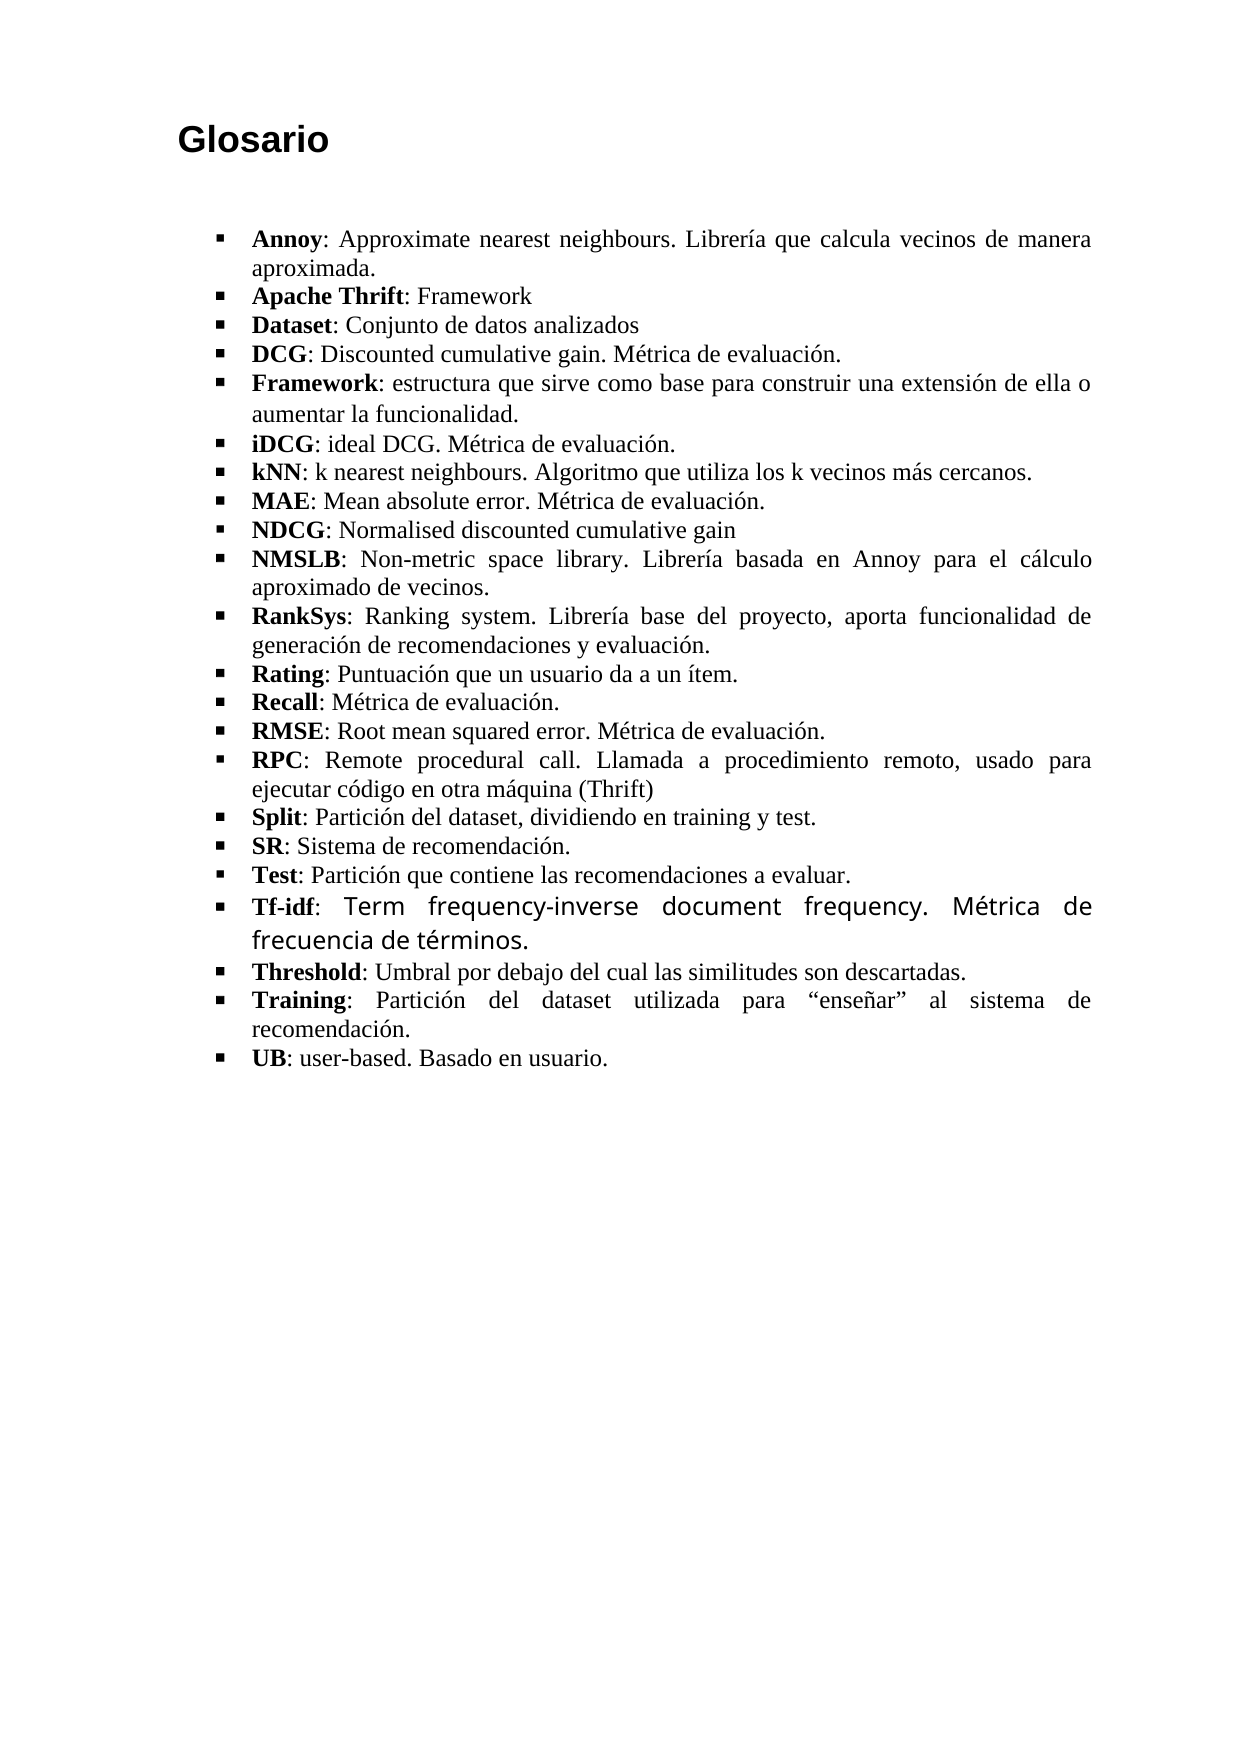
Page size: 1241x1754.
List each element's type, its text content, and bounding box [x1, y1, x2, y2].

list Dataset: Conjunto de datos analizados [214, 310, 1092, 339]
list NMSLB: Non-metric space library. Librería basada en Annoy para el cálculo aproximado de vecinos. [214, 544, 1092, 601]
list Split: Partición del dataset, dividiendo en training y test. [214, 802, 1092, 831]
list RMSE: Root mean squared error. Métrica de evaluación. [214, 716, 1092, 745]
list RankSys: Ranking system. Librería base del proyecto, aporta funcionalidad de generación de recomendaciones y evaluación. [214, 601, 1092, 659]
list RPC: Remote procedural call. Llamada a procedimiento remoto, usado para ejecutar código en otra máquina (Thrift) [214, 745, 1092, 802]
list DCG: Discounted cumulative gain. Métrica de evaluación. [214, 339, 1092, 368]
list iDCG: ideal DCG. Métrica de evaluación. [214, 429, 1092, 457]
list UB: user-based. Basado en usuario. [214, 1043, 1092, 1072]
list NDCG: Normalised discounted cumulative gain [214, 515, 1092, 544]
list Rating: Puntuación que un usuario da a un ítem. [214, 659, 1092, 687]
list kNN: k nearest neighbours. Algoritmo que utiliza los k vecinos más cercanos. [214, 457, 1092, 486]
subtitle Glosario [177, 117, 1063, 160]
list Threshold: Umbral por debajo del cual las similitudes son descartadas. [214, 957, 1092, 986]
list Training: Partición del dataset utilizada para “enseñar” al sistema de recomendación. [214, 986, 1092, 1043]
list Annoy: Approximate nearest neighbours. Librería que calcula vecinos de manera aproximada. [214, 224, 1092, 281]
list MAE: Mean absolute error. Métrica de evaluación. [214, 486, 1092, 515]
list Recall: Métrica de evaluación. [214, 687, 1092, 716]
list SR: Sistema de recomendación. [214, 831, 1092, 860]
list Apache Thrift: Framework [214, 281, 1092, 310]
list Tf-idf: Term frequency-inverse document frequency. Métrica de frecuencia de términos. [214, 889, 1092, 957]
list Test: Partición que contiene las recomendaciones a evaluar. [214, 860, 1092, 889]
list Framework: estructura que sirve como base para construir una extensión de ella o aumentar la funcionalidad. [214, 368, 1092, 429]
